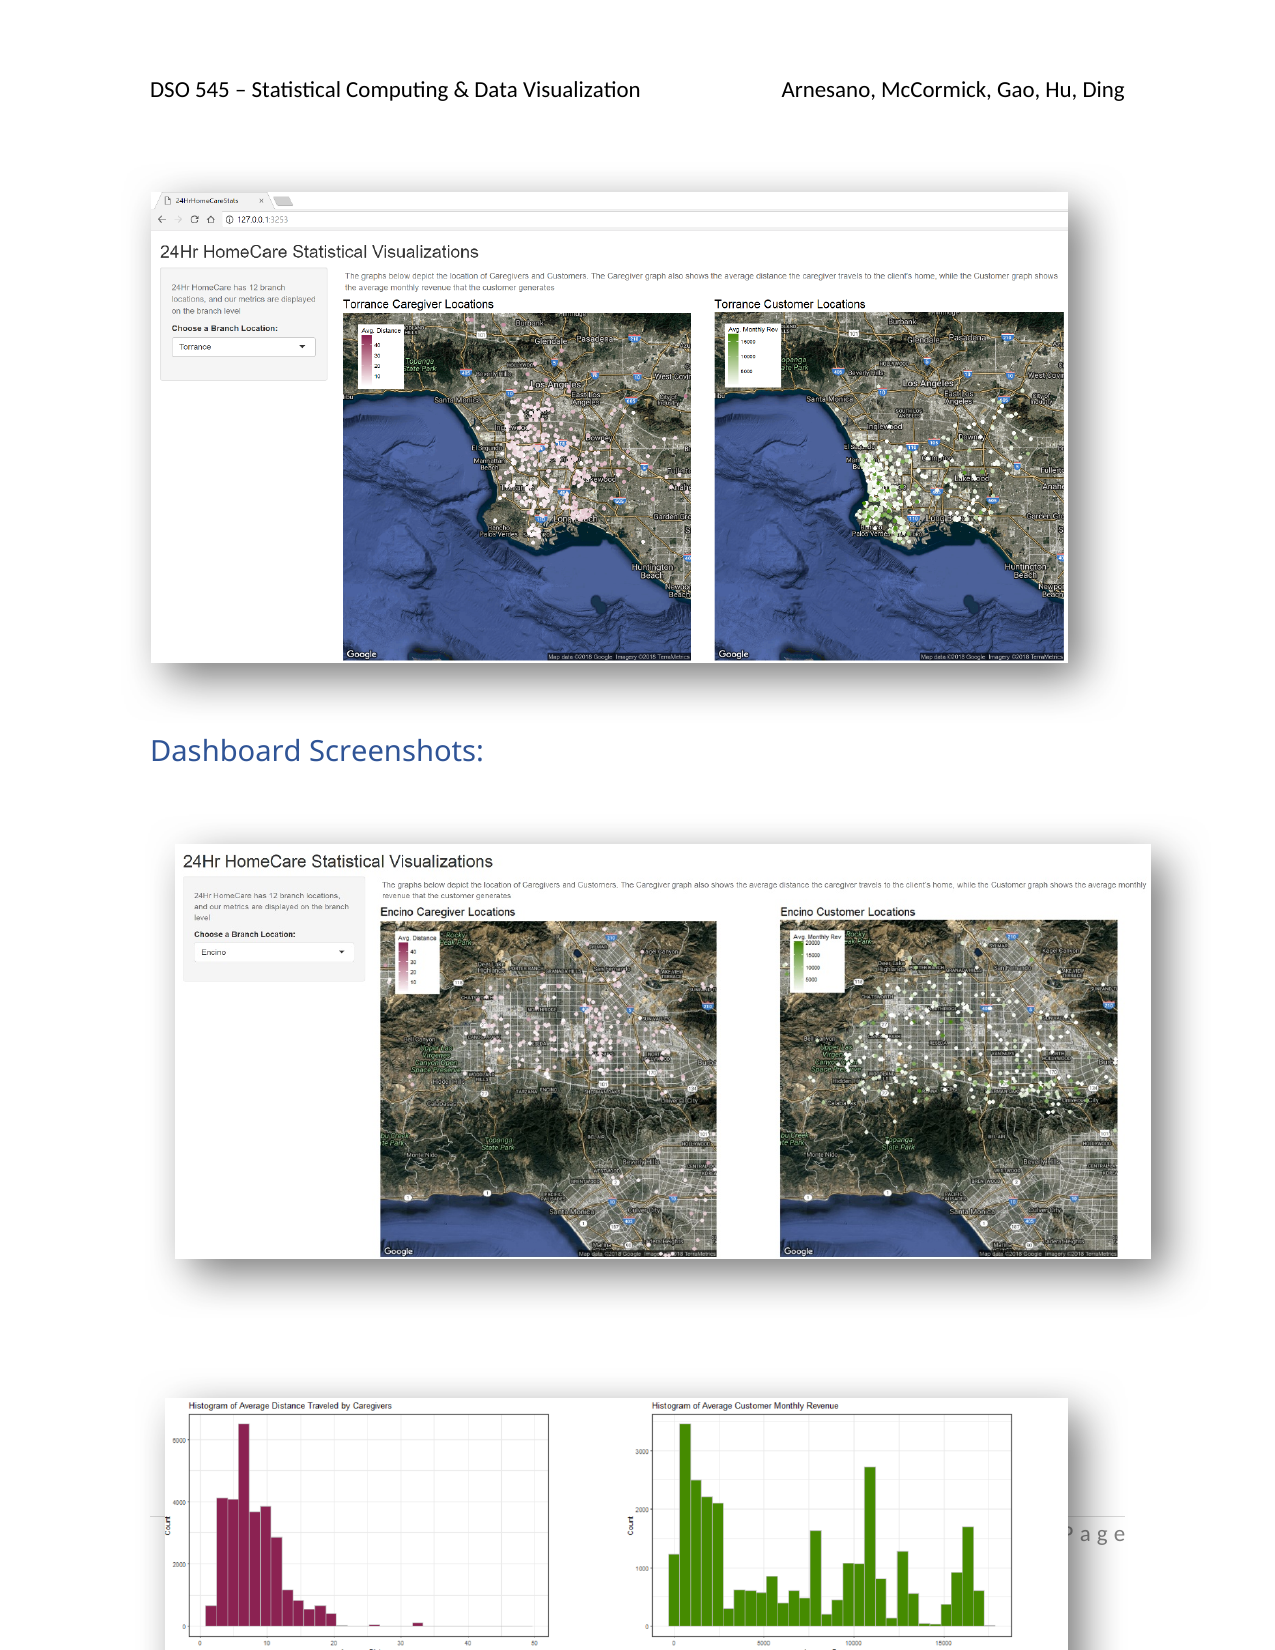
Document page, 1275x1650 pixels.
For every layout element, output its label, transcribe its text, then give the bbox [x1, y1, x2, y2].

picture [175, 844, 1151, 1259]
picture [165, 1398, 1068, 1650]
picture [151, 192, 1068, 663]
